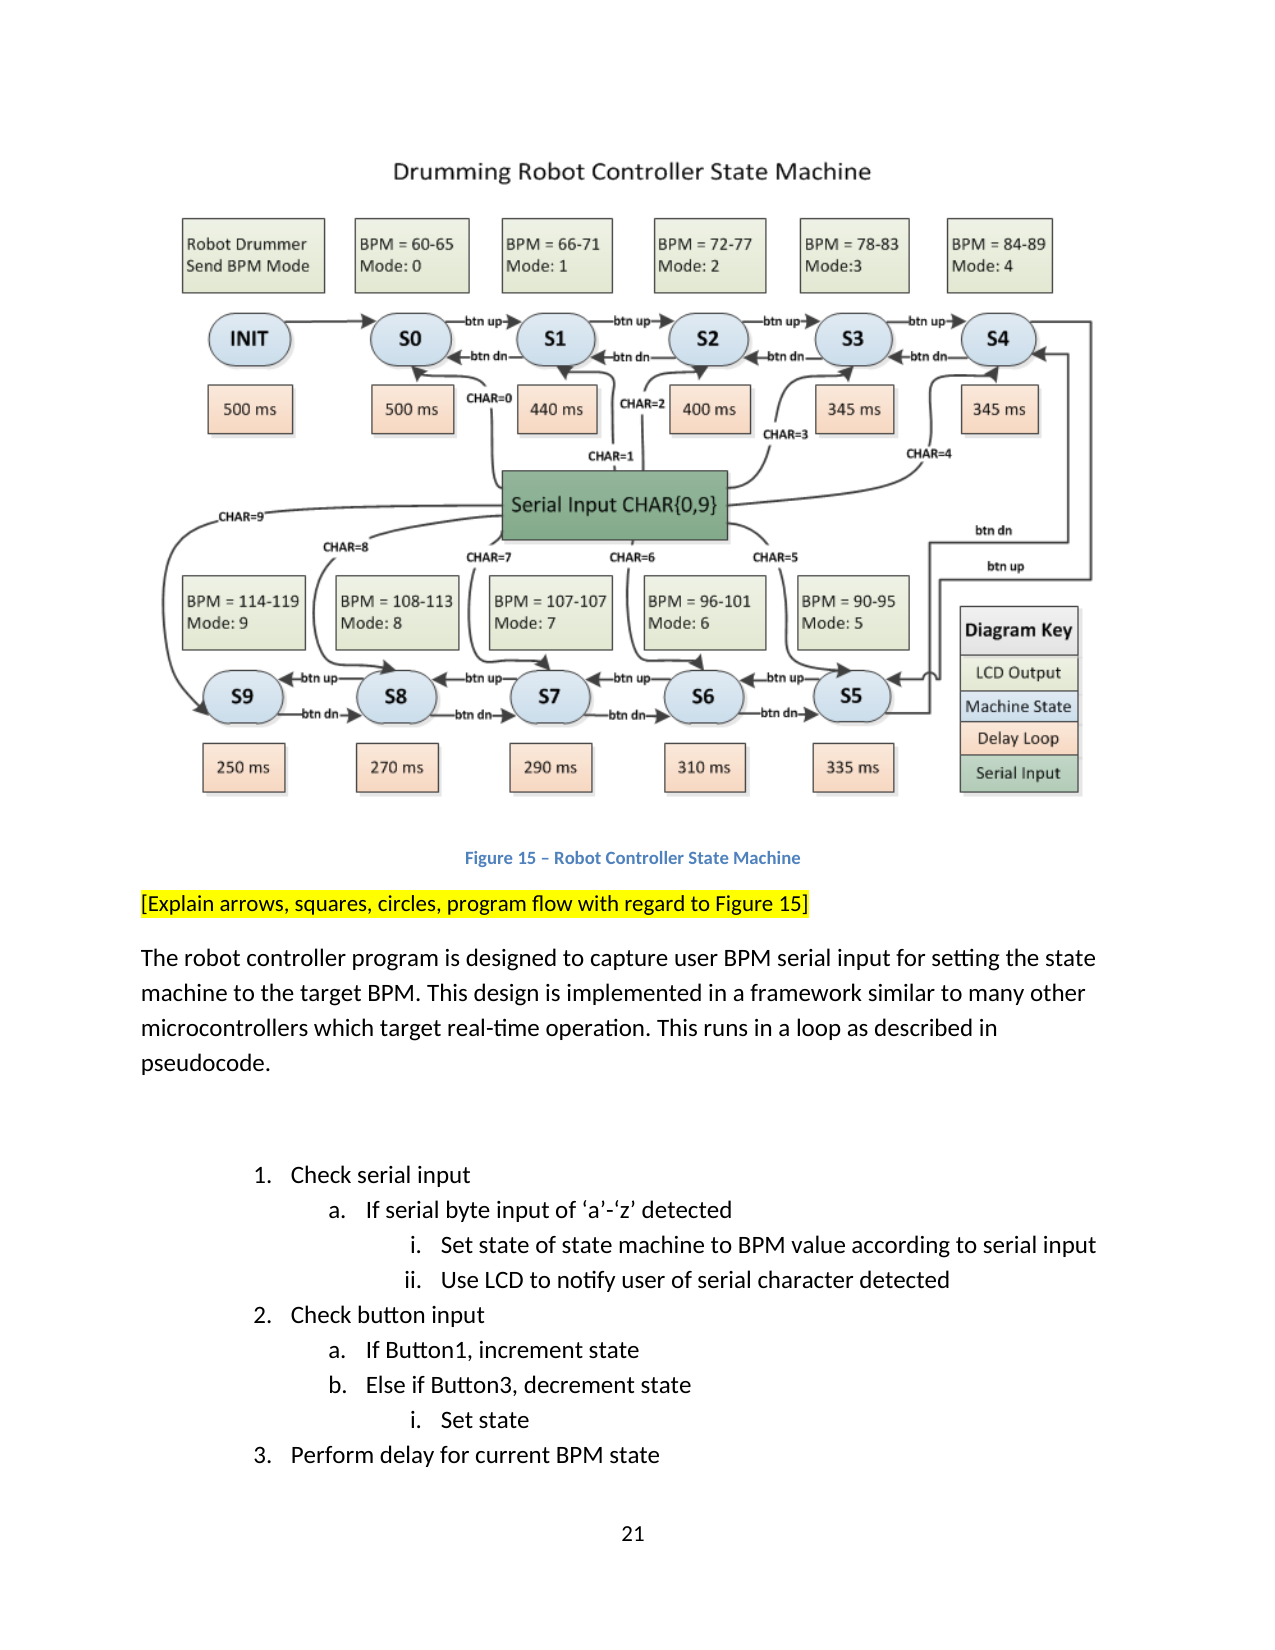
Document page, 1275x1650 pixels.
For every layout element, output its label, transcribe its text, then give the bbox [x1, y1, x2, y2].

list Set state [422, 1404, 1125, 1435]
picture [145, 150, 1121, 821]
text Figure 15 – Robot Controller State Machine [141, 846, 1125, 869]
list Perform delay for current BPM state [253, 1439, 1125, 1470]
list Else if Button3, decrement state [328, 1369, 1125, 1400]
text [Explain arrows, squares, circles, program flow with regard to Figure 15] [141, 889, 1125, 918]
list If serial byte input of ‘a’-‘z’ detected [328, 1194, 1125, 1225]
list Set state of state machine to BPM value according to serial input [422, 1229, 1125, 1260]
text The robot controller program is designed to capture user BPM serial input for setting the state machine to the target BPM. This design is implemented in a framework similar to many other microcontrollers which target real-time operation. This runs in a loop as described in pseudocode. [141, 943, 1125, 1078]
list Use LCD to notify user of serial character detected [422, 1264, 1125, 1295]
list If Button1, increment state [328, 1334, 1125, 1365]
list Check serial input [253, 1159, 1125, 1190]
list Check button input [253, 1299, 1125, 1330]
